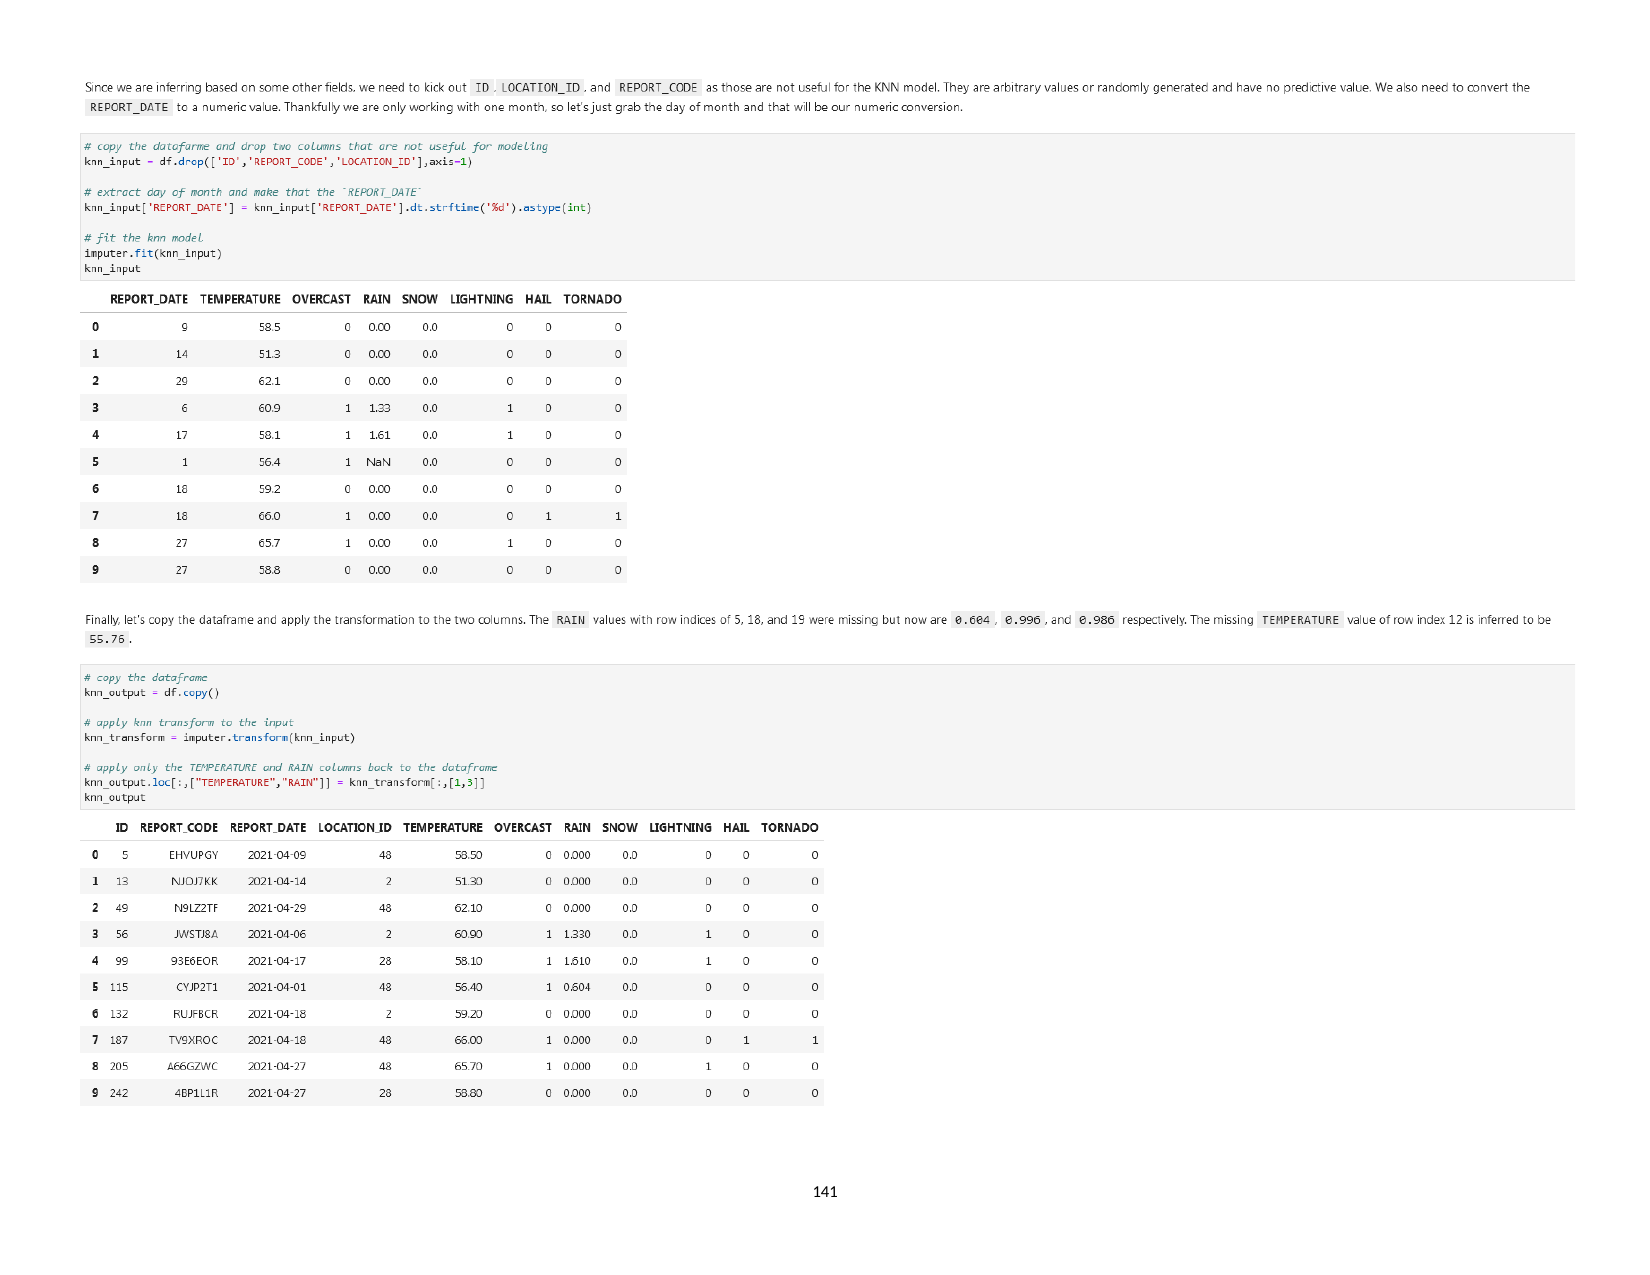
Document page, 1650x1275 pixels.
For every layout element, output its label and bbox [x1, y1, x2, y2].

picture [75, 603, 1575, 1107]
picture [75, 75, 1575, 585]
